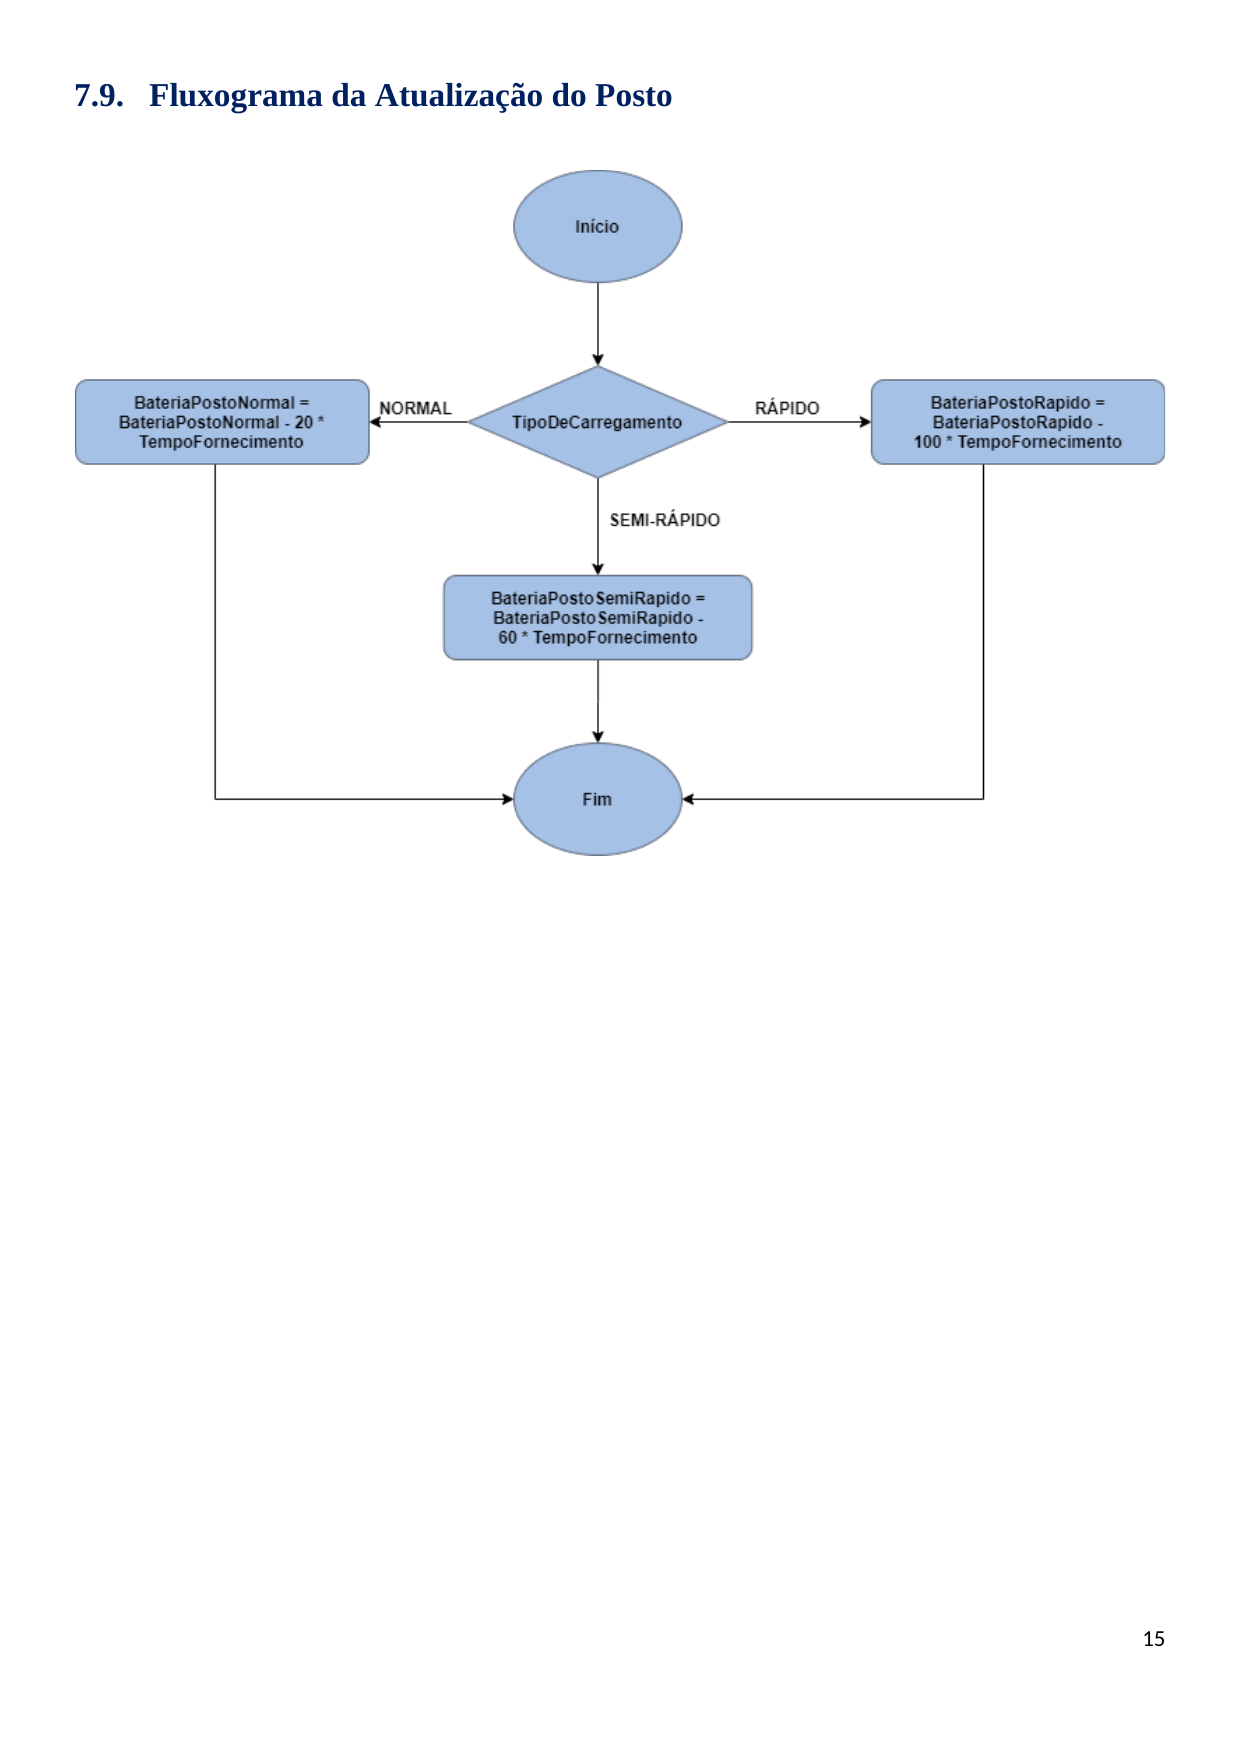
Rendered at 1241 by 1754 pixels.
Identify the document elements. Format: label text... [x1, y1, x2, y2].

list Fluxograma da Atualização do Posto [74, 75, 1165, 113]
